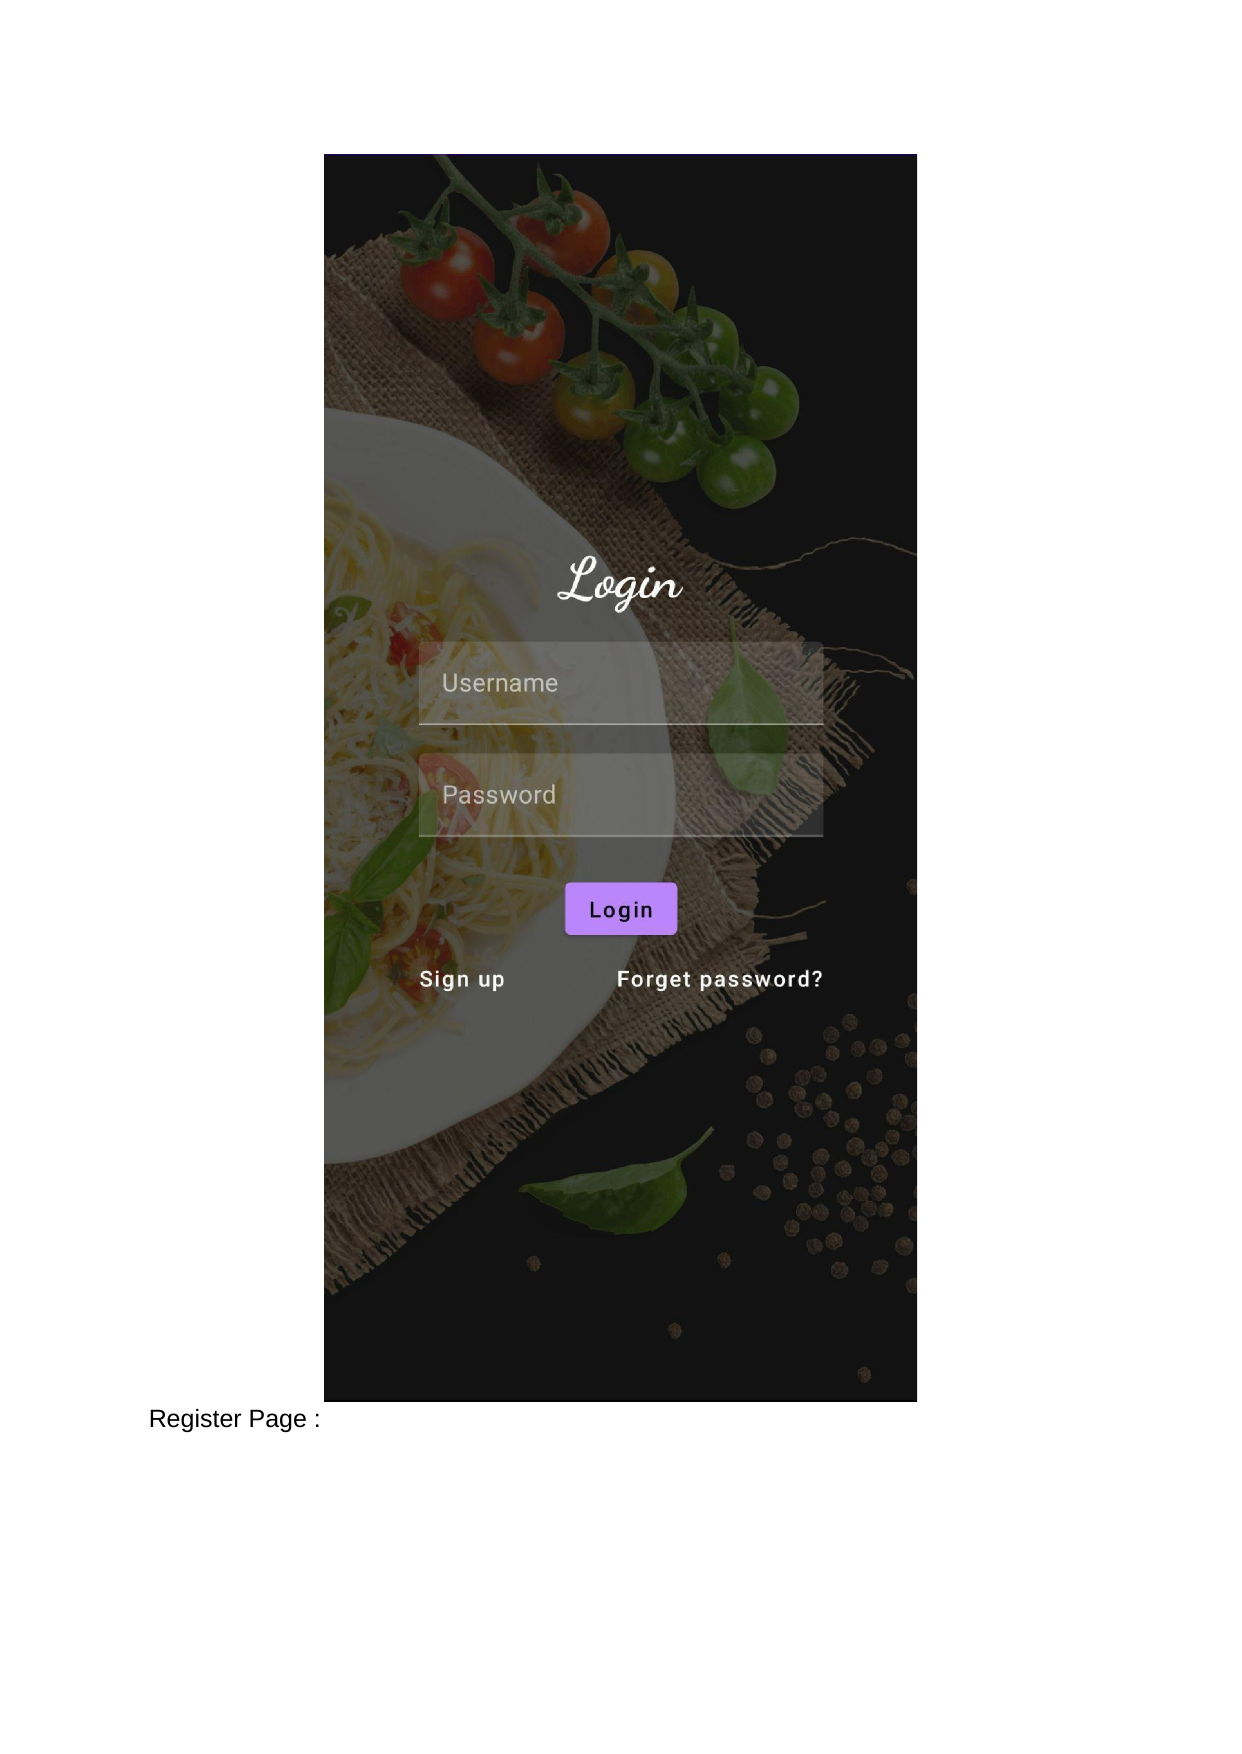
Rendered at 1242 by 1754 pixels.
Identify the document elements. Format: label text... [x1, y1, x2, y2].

picture [323, 153, 918, 1402]
text Register Page : [148, 1404, 1087, 1433]
